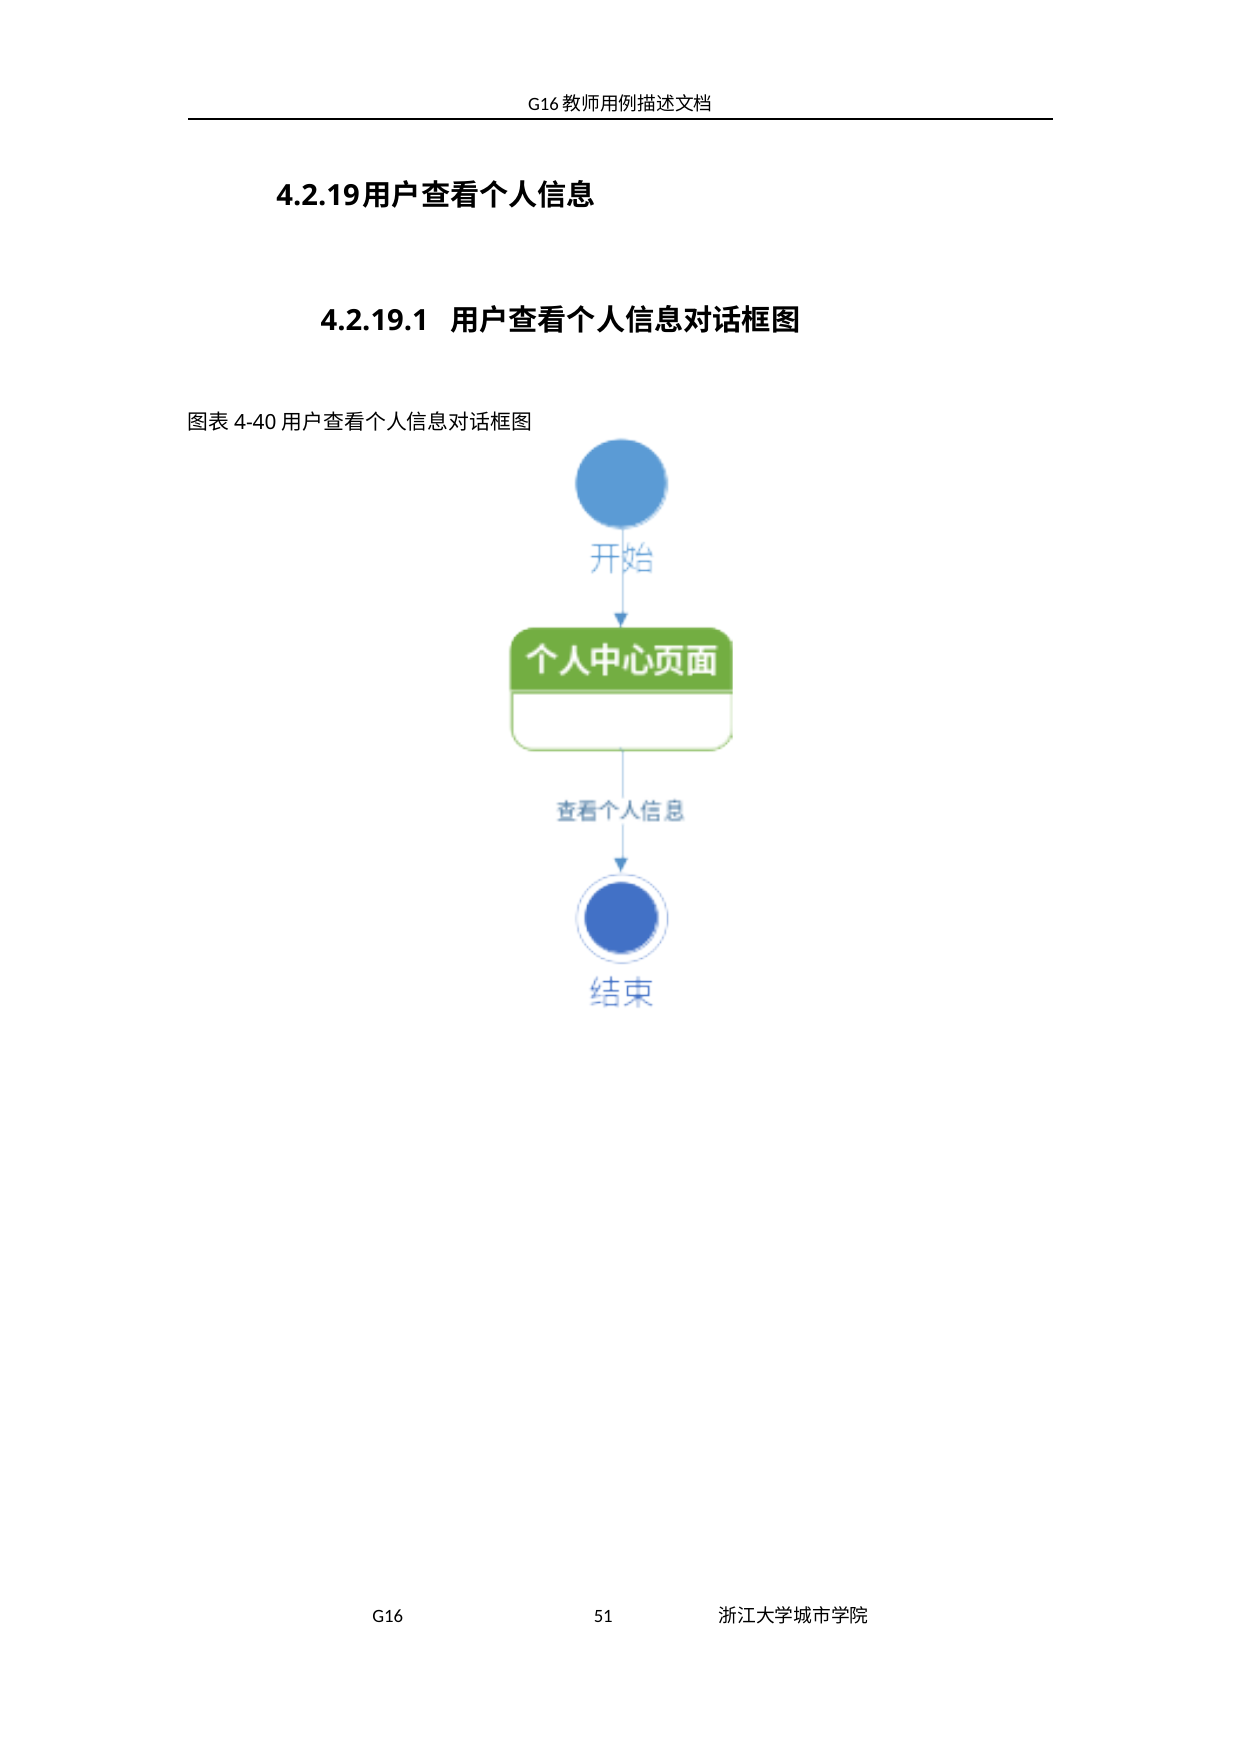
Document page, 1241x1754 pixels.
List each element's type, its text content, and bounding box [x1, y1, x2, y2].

subtitle 用户查看个人信息 [276, 160, 1053, 225]
subtitle 用户查看个人信息对话框图 [320, 285, 1053, 350]
